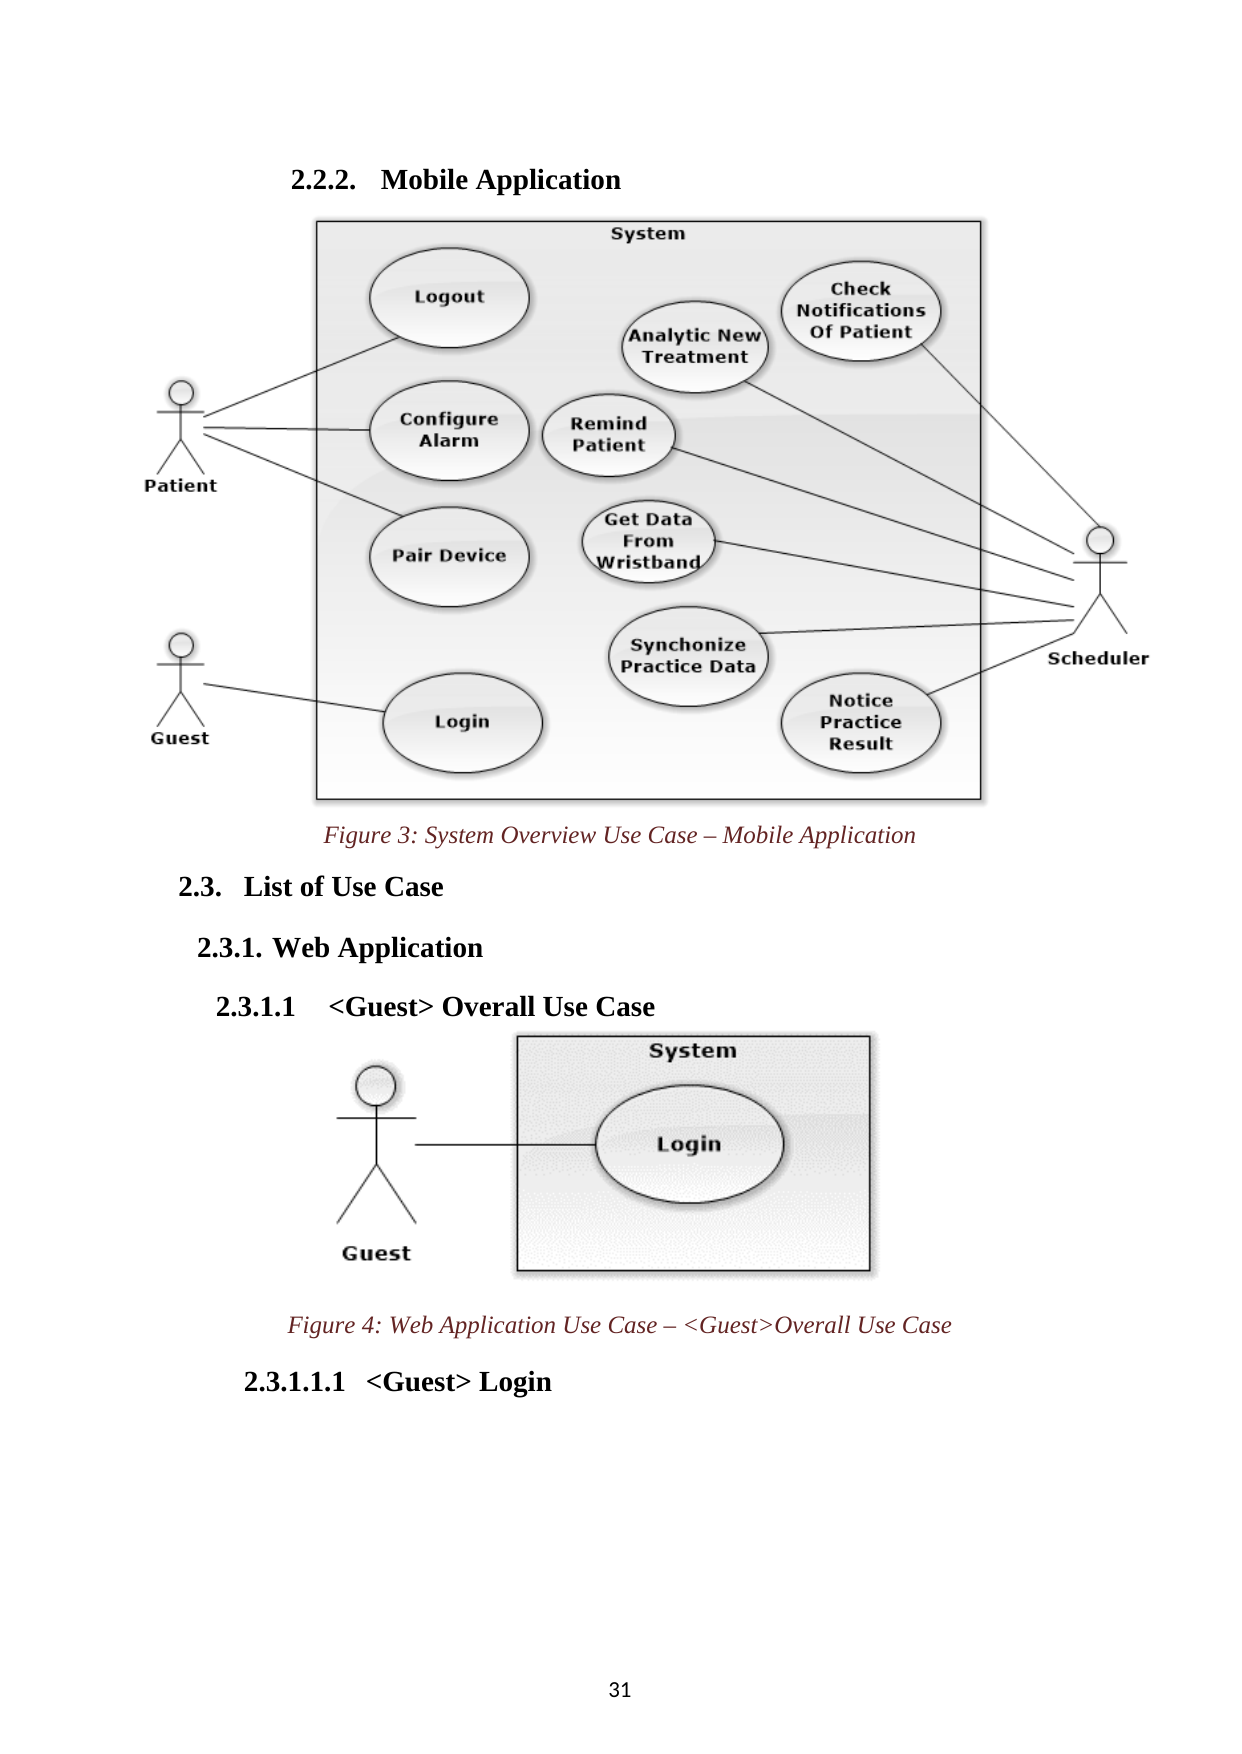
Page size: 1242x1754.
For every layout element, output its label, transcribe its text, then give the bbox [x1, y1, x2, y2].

picture [330, 1028, 910, 1311]
subtitle List of Use Case [169, 869, 1146, 903]
subtitle Web Application [197, 931, 1146, 964]
text Figure 3: System Overview Use Case – Mobile Application [94, 820, 1146, 849]
subtitle Mobile Application [291, 162, 1146, 196]
subtitle <Guest> Login [244, 1364, 1146, 1397]
picture [121, 201, 1174, 820]
subtitle <Guest> Overall Use Case [216, 989, 1146, 1023]
text Figure 4: Web Application Use Case – <Guest>Overall Use Case [94, 1310, 1146, 1339]
